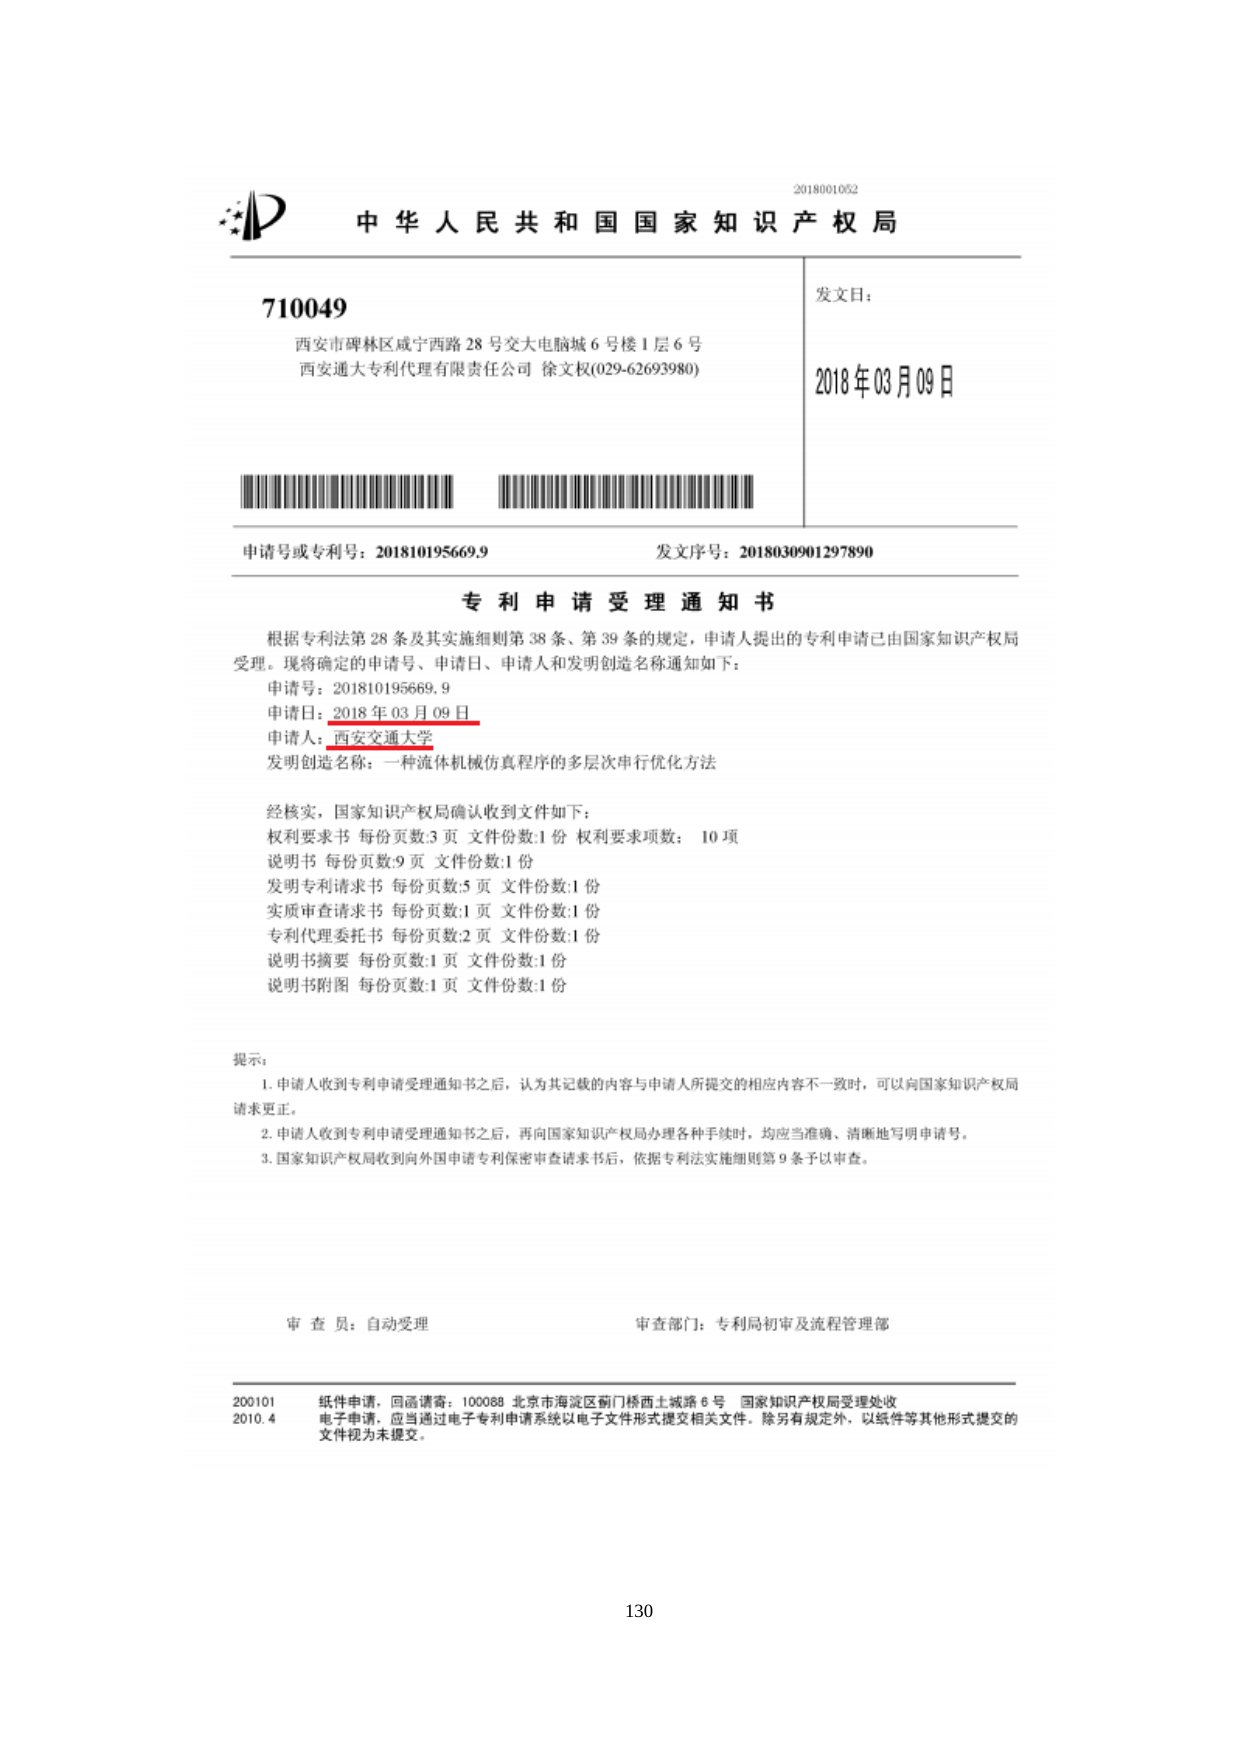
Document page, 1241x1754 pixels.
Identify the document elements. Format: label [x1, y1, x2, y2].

picture [186, 161, 1055, 1469]
